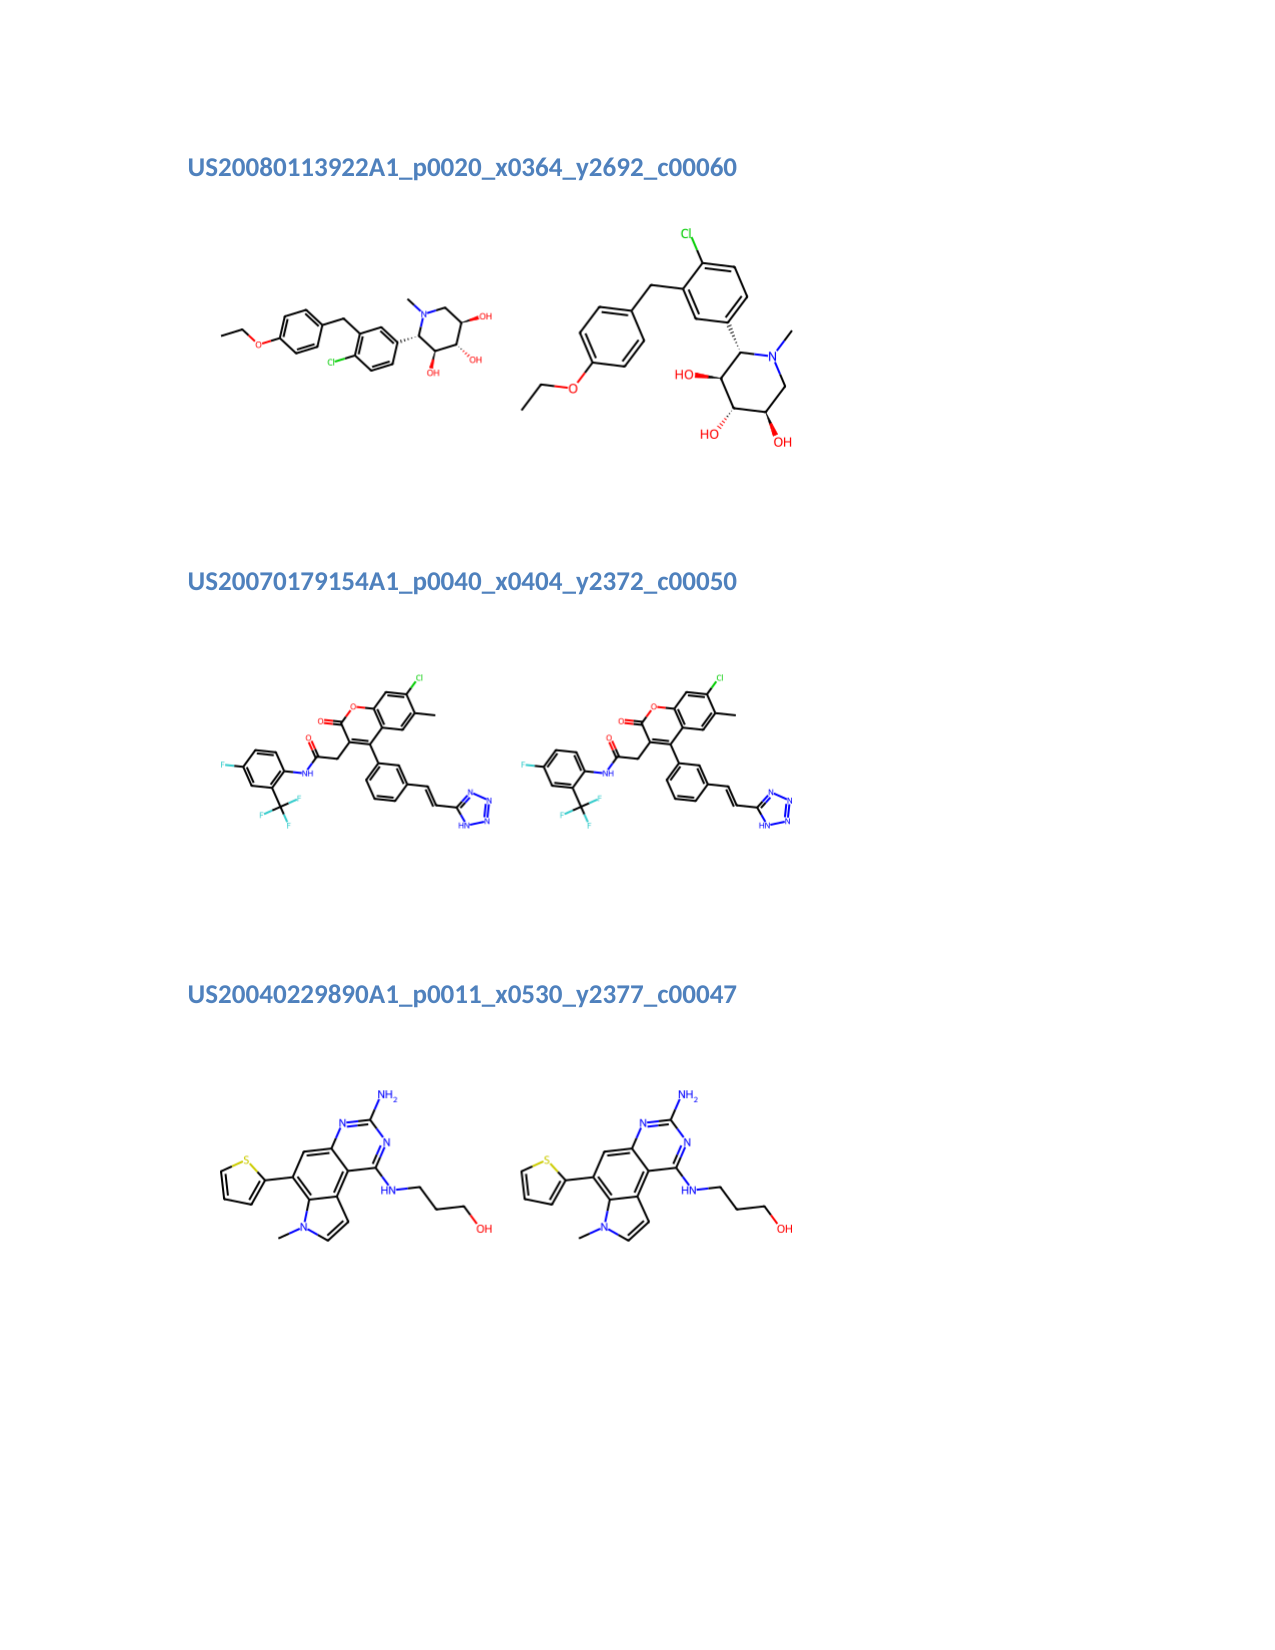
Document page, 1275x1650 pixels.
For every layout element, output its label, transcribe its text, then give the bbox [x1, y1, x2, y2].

subtitle US20070179154A1_p0040_x0404_y2372_c00050 [187, 564, 1087, 597]
picture [206, 1015, 807, 1316]
picture [206, 187, 807, 488]
picture [206, 601, 807, 902]
subtitle US20040229890A1_p0011_x0530_y2377_c00047 [187, 977, 1087, 1010]
subtitle US20080113922A1_p0020_x0364_y2692_c00060 [187, 150, 1087, 183]
